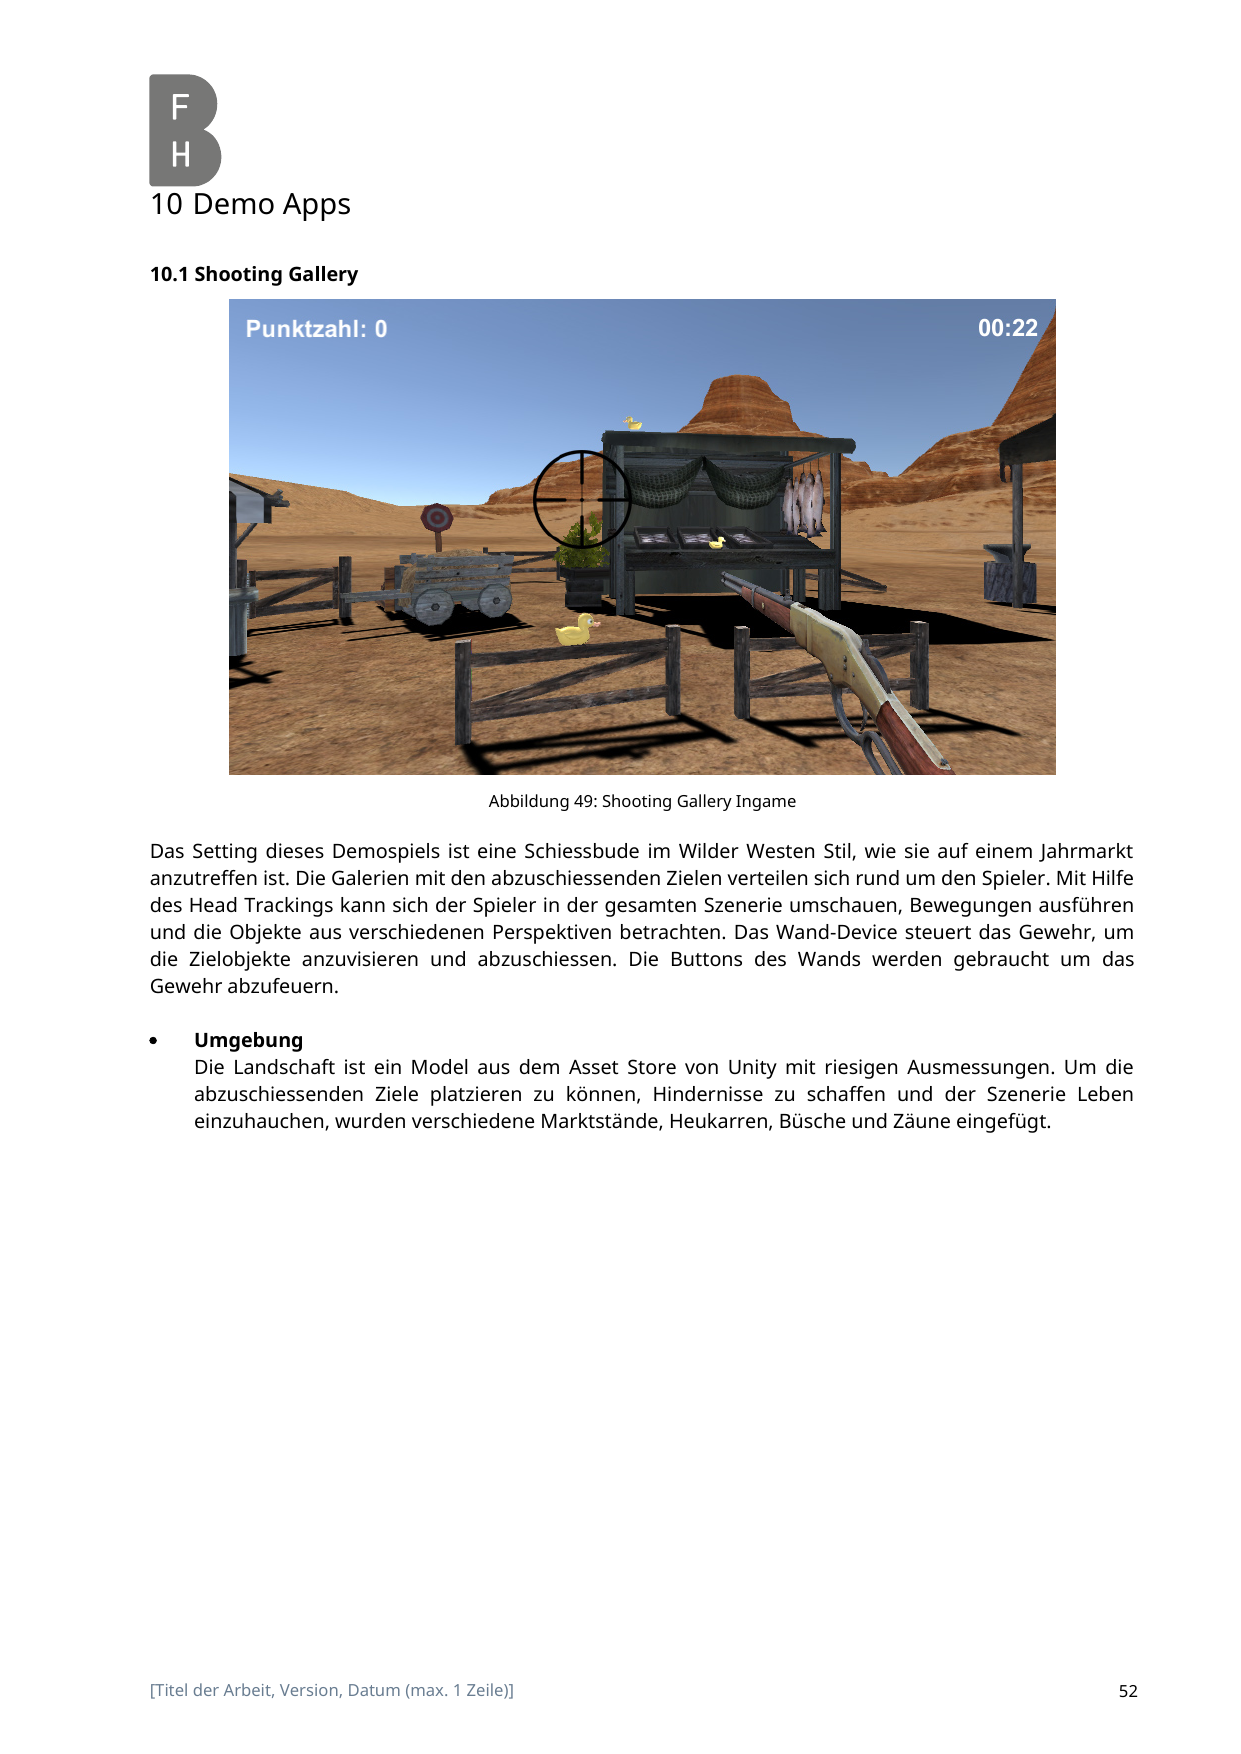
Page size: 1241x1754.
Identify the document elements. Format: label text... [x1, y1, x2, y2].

list Umgebung Die Landschaft ist ein Model aus dem Asset Store von Unity mit riesigen Ausmessungen. Um die abzuschiessenden Ziele platzieren zu können, Hindernisse zu schaffen und der Szenerie Leben einzuhauchen, wurden verschiedene Marktstände, Heukarren, Büsche und Zäune eingefügt. [149, 1026, 1136, 1134]
text Abbildung 49: Shooting Gallery Ingame [149, 787, 1136, 812]
text Das Setting dieses Demospiels ist eine Schiessbude im Wilder Westen Stil, wie sie auf einem Jahrmarkt anzutreffen ist. Die Galerien mit den abzuschiessenden Zielen verteilen sich rund um den Spieler. Mit Hilfe des Head Trackings kann sich der Spieler in der gesamten Szenerie umschauen, Bewegungen ausführen und die Objekte aus verschiedenen Perspektiven betrachten. Das Wand-Device steuert das Gewehr, um die Zielobjekte anzuvisieren und abzuschiessen. Die Buttons des Wands werden gebraucht um das Gewehr abzufeuern. [149, 837, 1136, 999]
subtitle Shooting Gallery [149, 260, 1136, 287]
picture [229, 299, 1056, 775]
subtitle Demo Apps [149, 183, 1136, 223]
